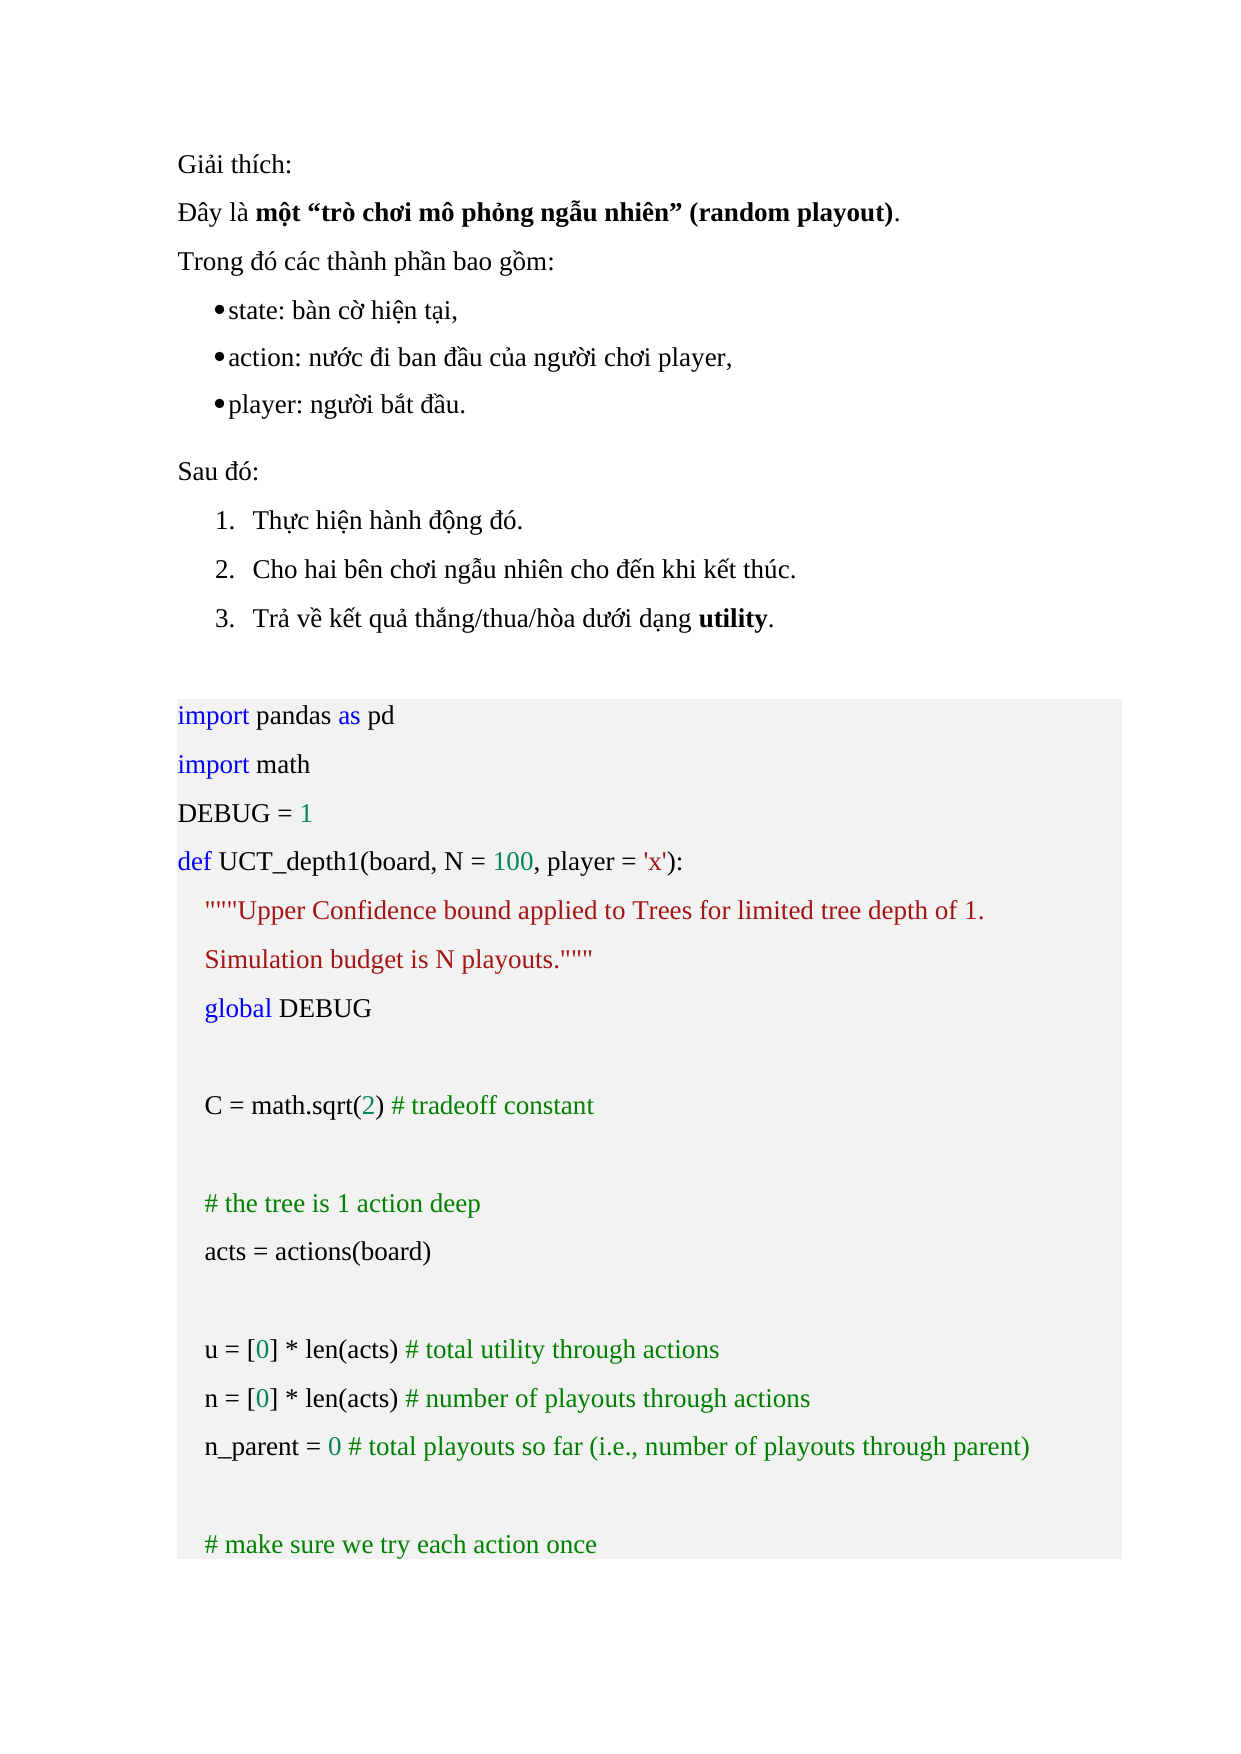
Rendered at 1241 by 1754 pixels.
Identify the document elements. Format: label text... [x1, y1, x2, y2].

list Trả về kết quả thắng/thua/hòa dưới dạng utility. [215, 602, 1122, 633]
text Sau đó: [177, 455, 1122, 487]
text # make sure we try each action once [177, 1528, 1122, 1559]
text Giải thích: [177, 148, 1122, 179]
text import pandas as pd [177, 699, 1122, 730]
list Thực hiện hành động đó. [215, 504, 1122, 535]
list Cho hai bên chơi ngẫu nhiên cho đến khi kết thúc. [215, 553, 1122, 584]
text Simulation budget is N playouts.""" [177, 943, 1122, 974]
list action: nước đi ban đầu của người chơi player, [215, 341, 1122, 372]
text acts = actions(board) [177, 1235, 1122, 1267]
text Đây là một “trò chơi mô phỏng ngẫu nhiên” (random playout). [177, 196, 1122, 228]
list player: người bắt đầu. [215, 388, 1122, 419]
text u = [0] * len(acts) # total utility through actions [177, 1333, 1122, 1364]
text n = [0] * len(acts) # number of playouts through actions [177, 1382, 1122, 1413]
text n_parent = 0 # total playouts so far (i.e., number of playouts through parent) [177, 1430, 1122, 1462]
text def UCT_depth1(board, N = 100, player = 'x'): [177, 845, 1122, 877]
text """Upper Confidence bound applied to Trees for limited tree depth of 1. [177, 894, 1122, 925]
text global DEBUG [177, 992, 1122, 1023]
text # the tree is 1 action deep [177, 1187, 1122, 1218]
list state: bàn cờ hiện tại, [215, 294, 1122, 325]
text C = math.sqrt(2) # tradeoff constant [177, 1089, 1122, 1120]
text import math [177, 748, 1122, 779]
text Trong đó các thành phần bao gồm: [177, 245, 1122, 276]
text DEBUG = 1 [177, 797, 1122, 828]
